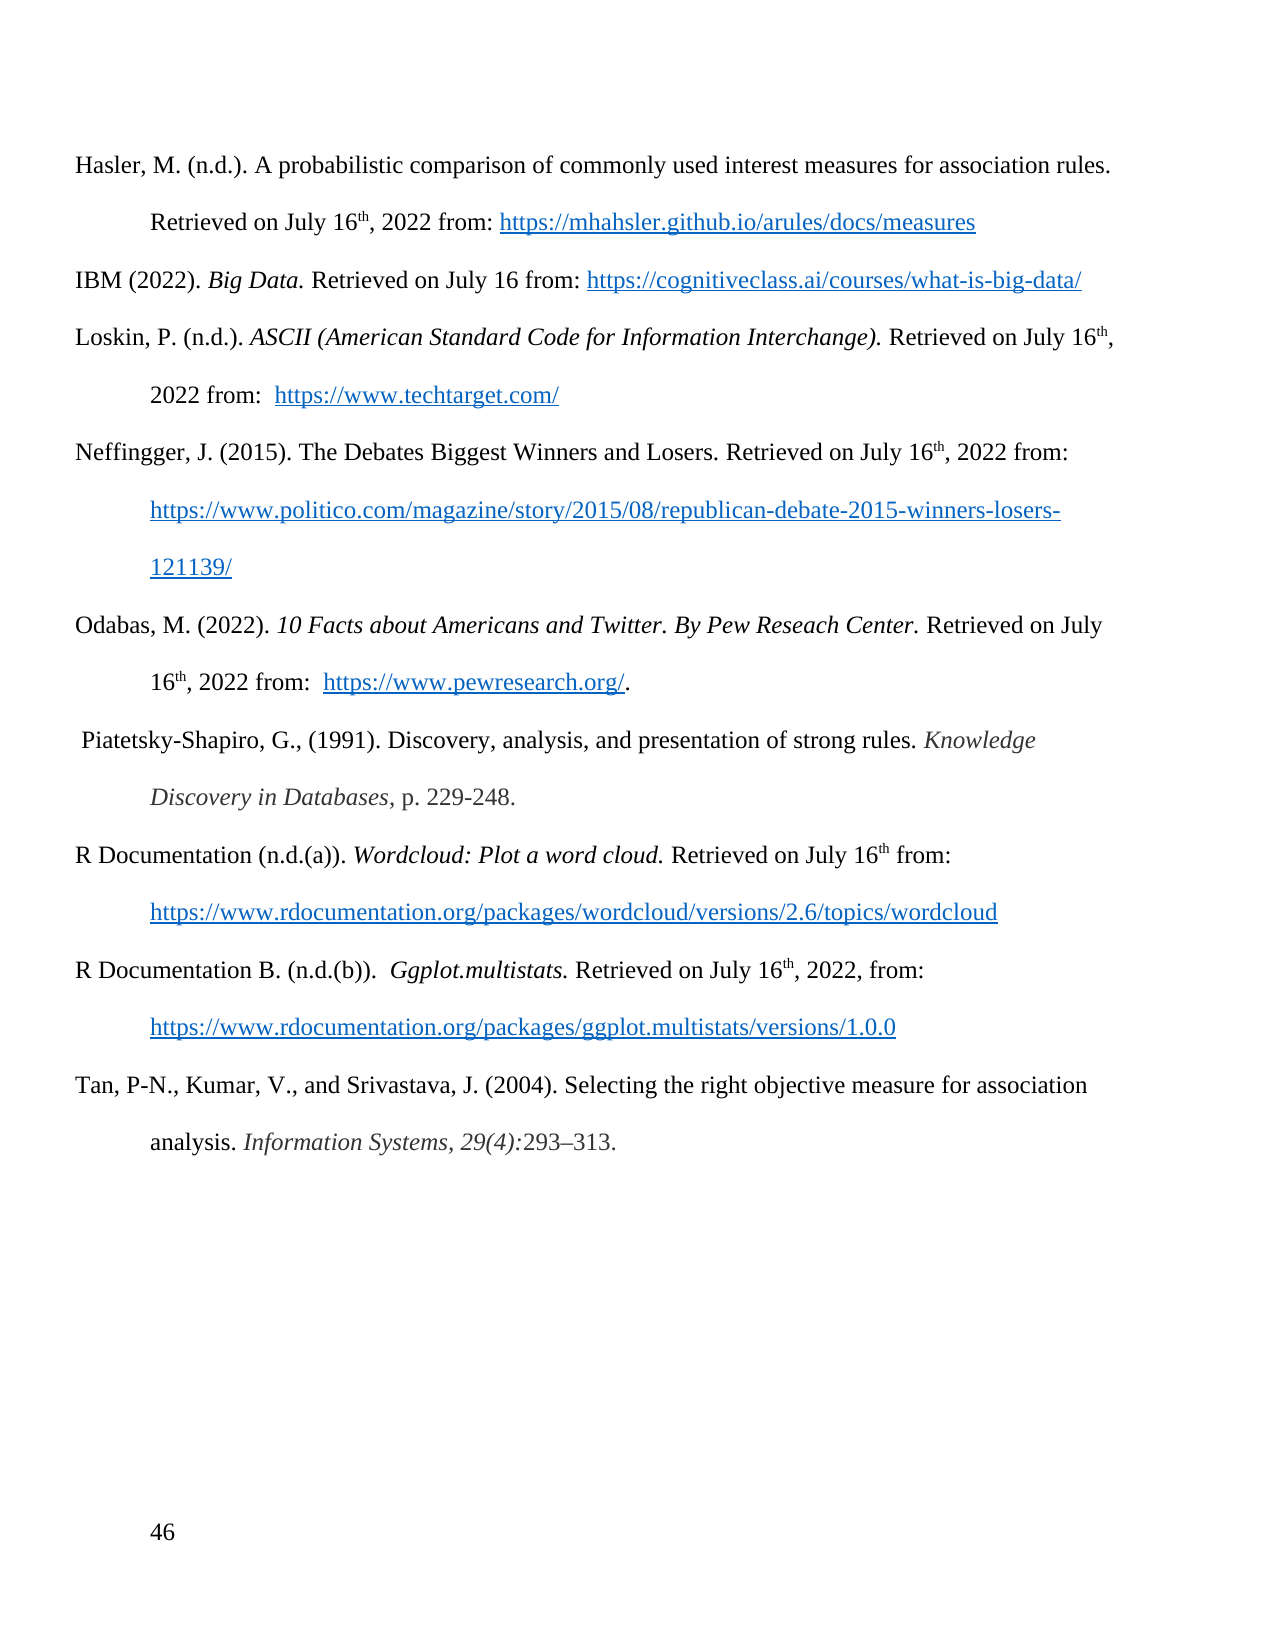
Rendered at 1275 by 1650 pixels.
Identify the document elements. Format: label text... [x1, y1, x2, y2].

text Piatetsky-Shapiro, G., (1991). Discovery, analysis, and presentation of strong rules. Knowledge Discovery in Databases, p. 229-248. [75, 725, 1125, 811]
text Neffingger, J. (2015). The Debates Biggest Winners and Losers. Retrieved on July 16th, 2022 from: https://www.politico.com/magazine/story/2015/08/republican-debate-2015-winners-losers-121139/ [75, 437, 1125, 581]
text R Documentation (n.d.(a)). Wordcloud: Plot a word cloud. Retrieved on July 16th from: https://www.rdocumentation.org/packages/wordcloud/versions/2.6/topics/wordcloud [75, 840, 1125, 926]
text Loskin, P. (n.d.). ASCII (American Standard Code for Information Interchange). Retrieved on July 16th, 2022 from: https://www.techtarget.com/ [75, 322, 1125, 409]
text IBM (2022). Big Data. Retrieved on July 16 from: https://cognitiveclass.ai/courses/what-is-big-data/ [75, 265, 1125, 294]
text R Documentation B. (n.d.(b)). Ggplot.multistats. Retrieved on July 16th, 2022, from: https://www.rdocumentation.org/packages/ggplot.multistats/versions/1.0.0 [75, 955, 1125, 1041]
text Odabas, M. (2022). 10 Facts about Americans and Twitter. By Pew Reseach Center. Retrieved on July 16th, 2022 from: https://www.pewresearch.org/. [75, 610, 1125, 696]
text Tan, P-N., Kumar, V., and Srivastava, J. (2004). Selecting the right objective measure for association analysis. Information Systems, 29(4):293–313. [75, 1070, 1125, 1156]
text Hasler, M. (n.d.). A probabilistic comparison of commonly used interest measures for association rules. Retrieved on July 16th, 2022 from: https://mhahsler.github.io/arules/docs/measures [75, 150, 1125, 236]
